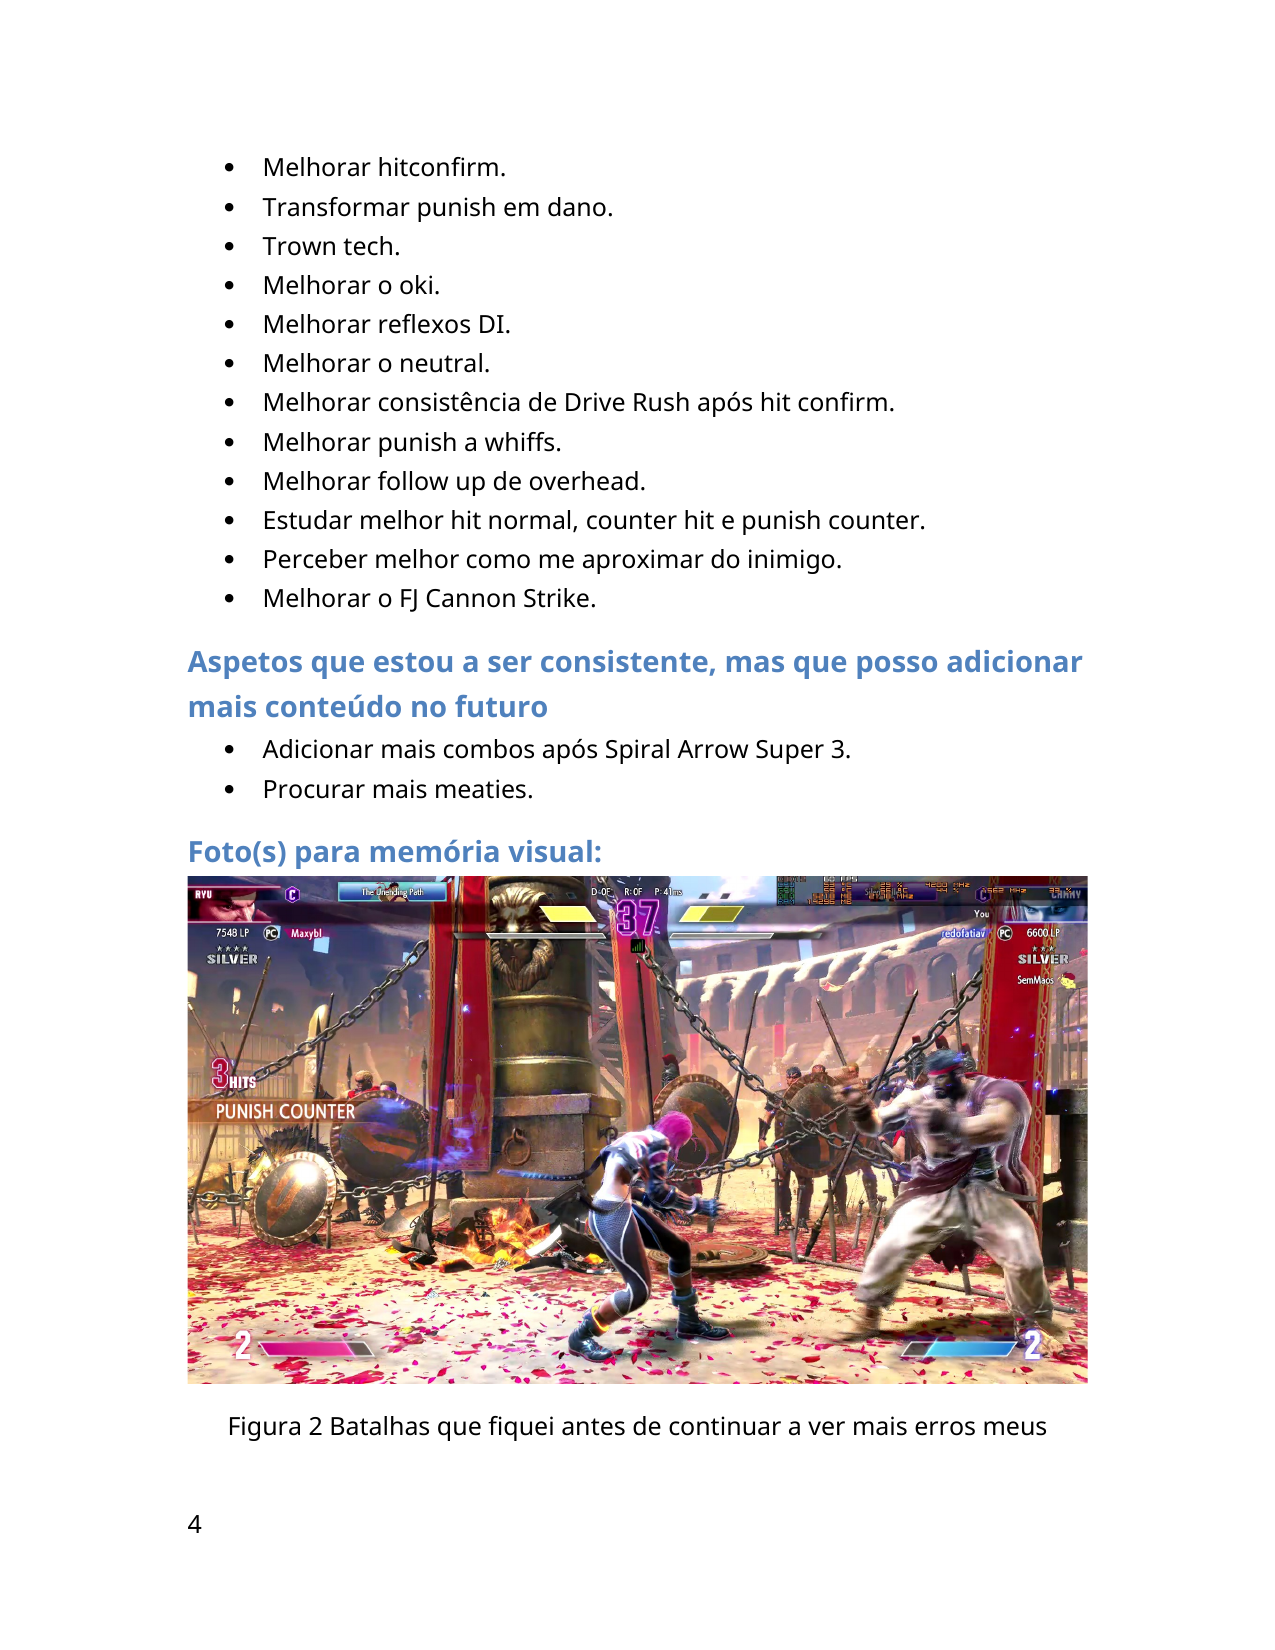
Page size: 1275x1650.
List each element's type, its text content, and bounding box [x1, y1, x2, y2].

list Melhorar consistência de Drive Rush após hit confirm. [225, 385, 1087, 419]
list Estudar melhor hit normal, counter hit e punish counter. [225, 502, 1087, 537]
list Melhorar hitconfirm. [225, 150, 1087, 184]
list Melhorar reflexos DI. [225, 307, 1087, 341]
list Adicionar mais combos após Spiral Arrow Super 3. [225, 732, 1087, 766]
list Trown tech. [225, 228, 1087, 262]
picture [187, 876, 1088, 1384]
text Figura 2 Batalhas que fiquei antes de continuar a ver mais erros meus [187, 1409, 1087, 1443]
list Melhorar o FJ Cannon Strike. [225, 581, 1087, 615]
list Melhorar o neutral. [225, 346, 1087, 380]
list Transformar punish em dano. [225, 189, 1087, 223]
list Melhorar o oki. [225, 267, 1087, 302]
subtitle Foto(s) para memória visual: [187, 831, 1087, 871]
list Melhorar punish a whiffs. [225, 424, 1087, 458]
list Procurar mais meaties. [225, 771, 1087, 805]
list Melhorar follow up de overhead. [225, 463, 1087, 497]
subtitle Aspetos que estou a ser consistente, mas que posso adicionar mais conteúdo no futuro [187, 641, 1087, 726]
list Perceber melhor como me aproximar do inimigo. [225, 542, 1087, 576]
